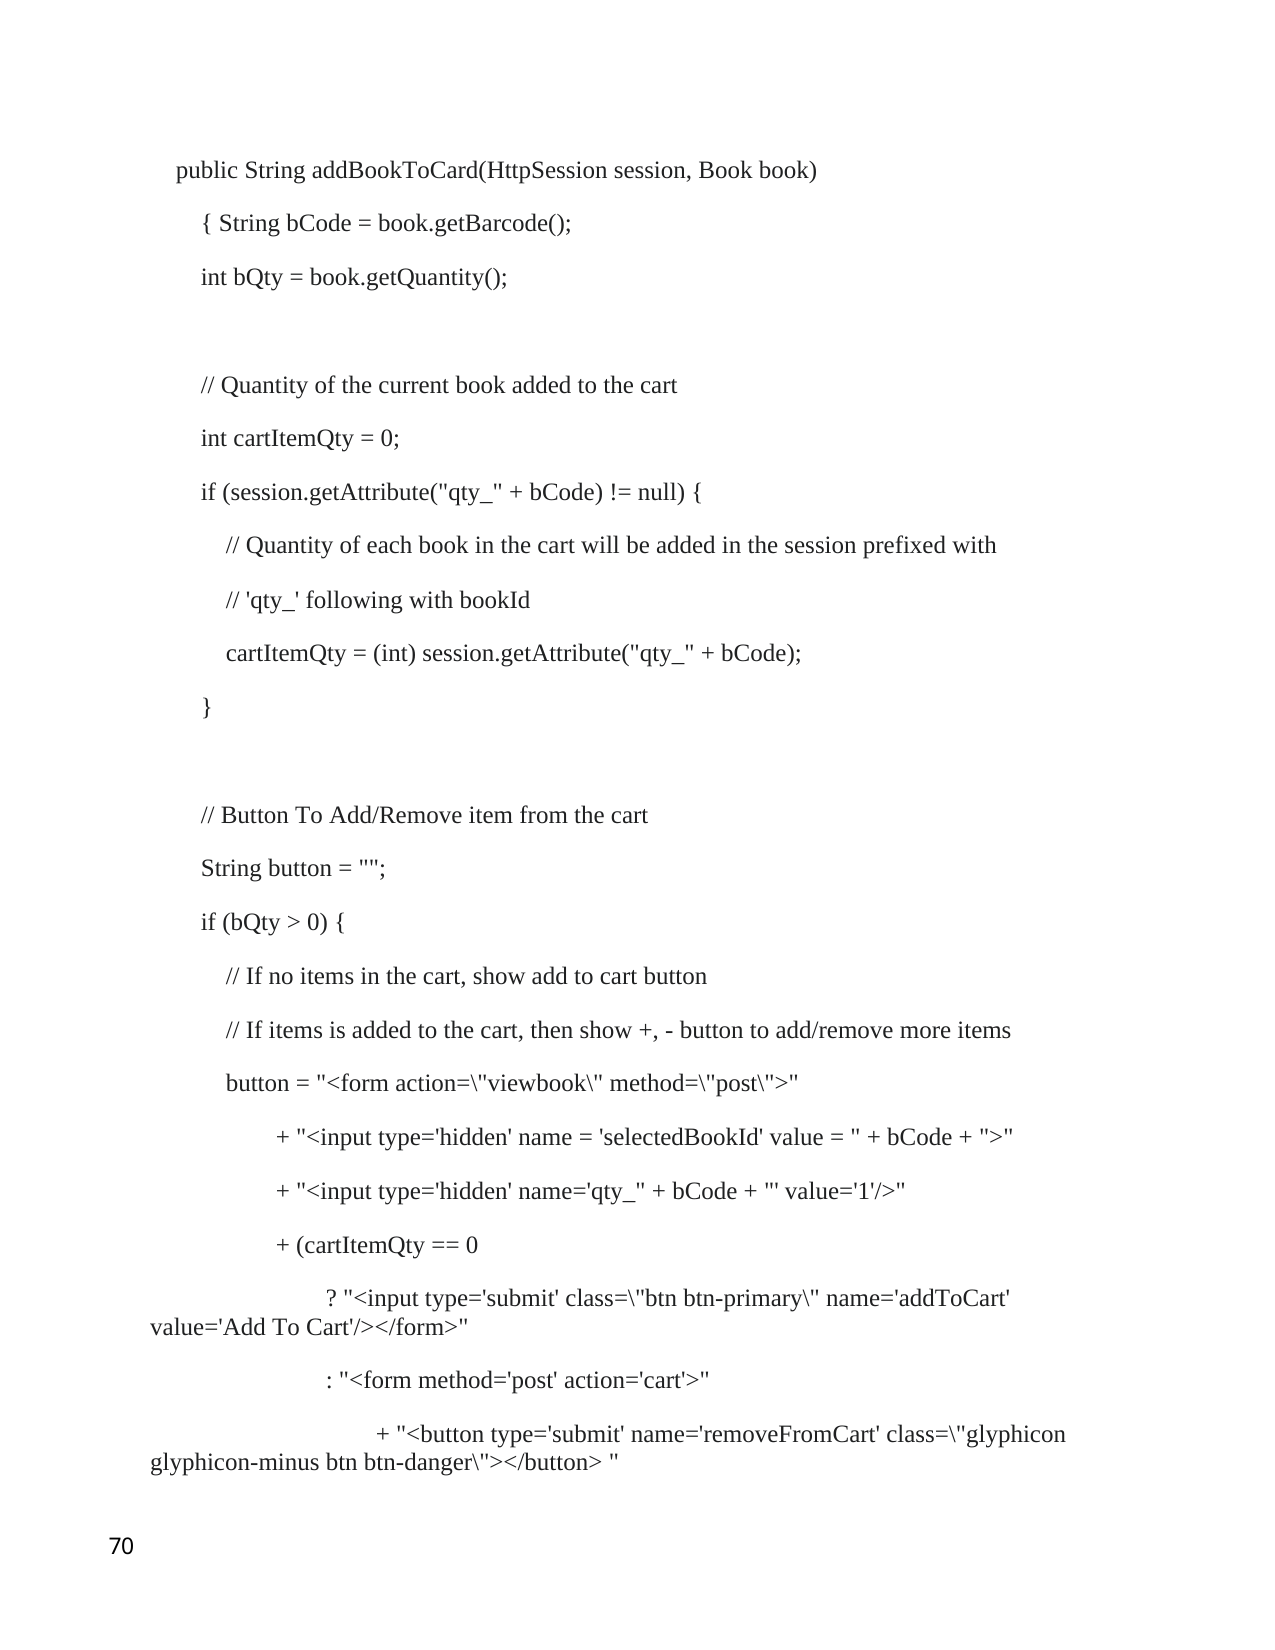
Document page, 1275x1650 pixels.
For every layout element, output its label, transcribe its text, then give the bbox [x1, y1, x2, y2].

text // If no items in the cart, show add to cart button [226, 961, 1175, 989]
text // 'qty_' following with bookId [226, 585, 1175, 613]
text int bQty = book.getQuantity(); [201, 262, 1175, 291]
text public String addBookToCard(HttpSession session, Book book) { String bCode = book.getBarcode(); [176, 155, 862, 237]
text if (session.getAttribute("qty_" + bCode) != null) { [201, 477, 1175, 506]
text + "<input type='hidden' name = 'selectedBookId' value = " + bCode + ">" [276, 1122, 1175, 1151]
text if (bQty > 0) { [201, 907, 1175, 936]
text + "<button type='submit' name='removeFromCart' class=\"glyphicon glyphicon-minus btn btn-danger\"></button> " [150, 1419, 1067, 1476]
text // Quantity of each book in the cart will be added in the session prefixed with [226, 531, 1175, 559]
text // Quantity of the current book added to the cart int cartItemQty = 0; [201, 370, 681, 452]
text // Button To Add/Remove item from the cart String button = ""; [201, 800, 681, 882]
text : "<form method='post' action='cart'>" [326, 1365, 1175, 1394]
text cartItemQty = (int) session.getAttribute("qty_" + bCode); [226, 638, 1175, 667]
text + (cartItemQty == 0 [276, 1230, 1175, 1258]
text // If items is added to the cart, then show +, - button to add/remove more items button = "<form action=\"viewbook\" method=\"post\">" [226, 1015, 1027, 1097]
text + "<input type='hidden' name='qty_" + bCode + "' value='1'/>" [276, 1176, 1175, 1204]
text } [201, 692, 1175, 721]
text ? "<input type='submit' class=\"btn btn-primary\" name='addToCart' value='Add To Cart'/></form>" [150, 1283, 1027, 1341]
